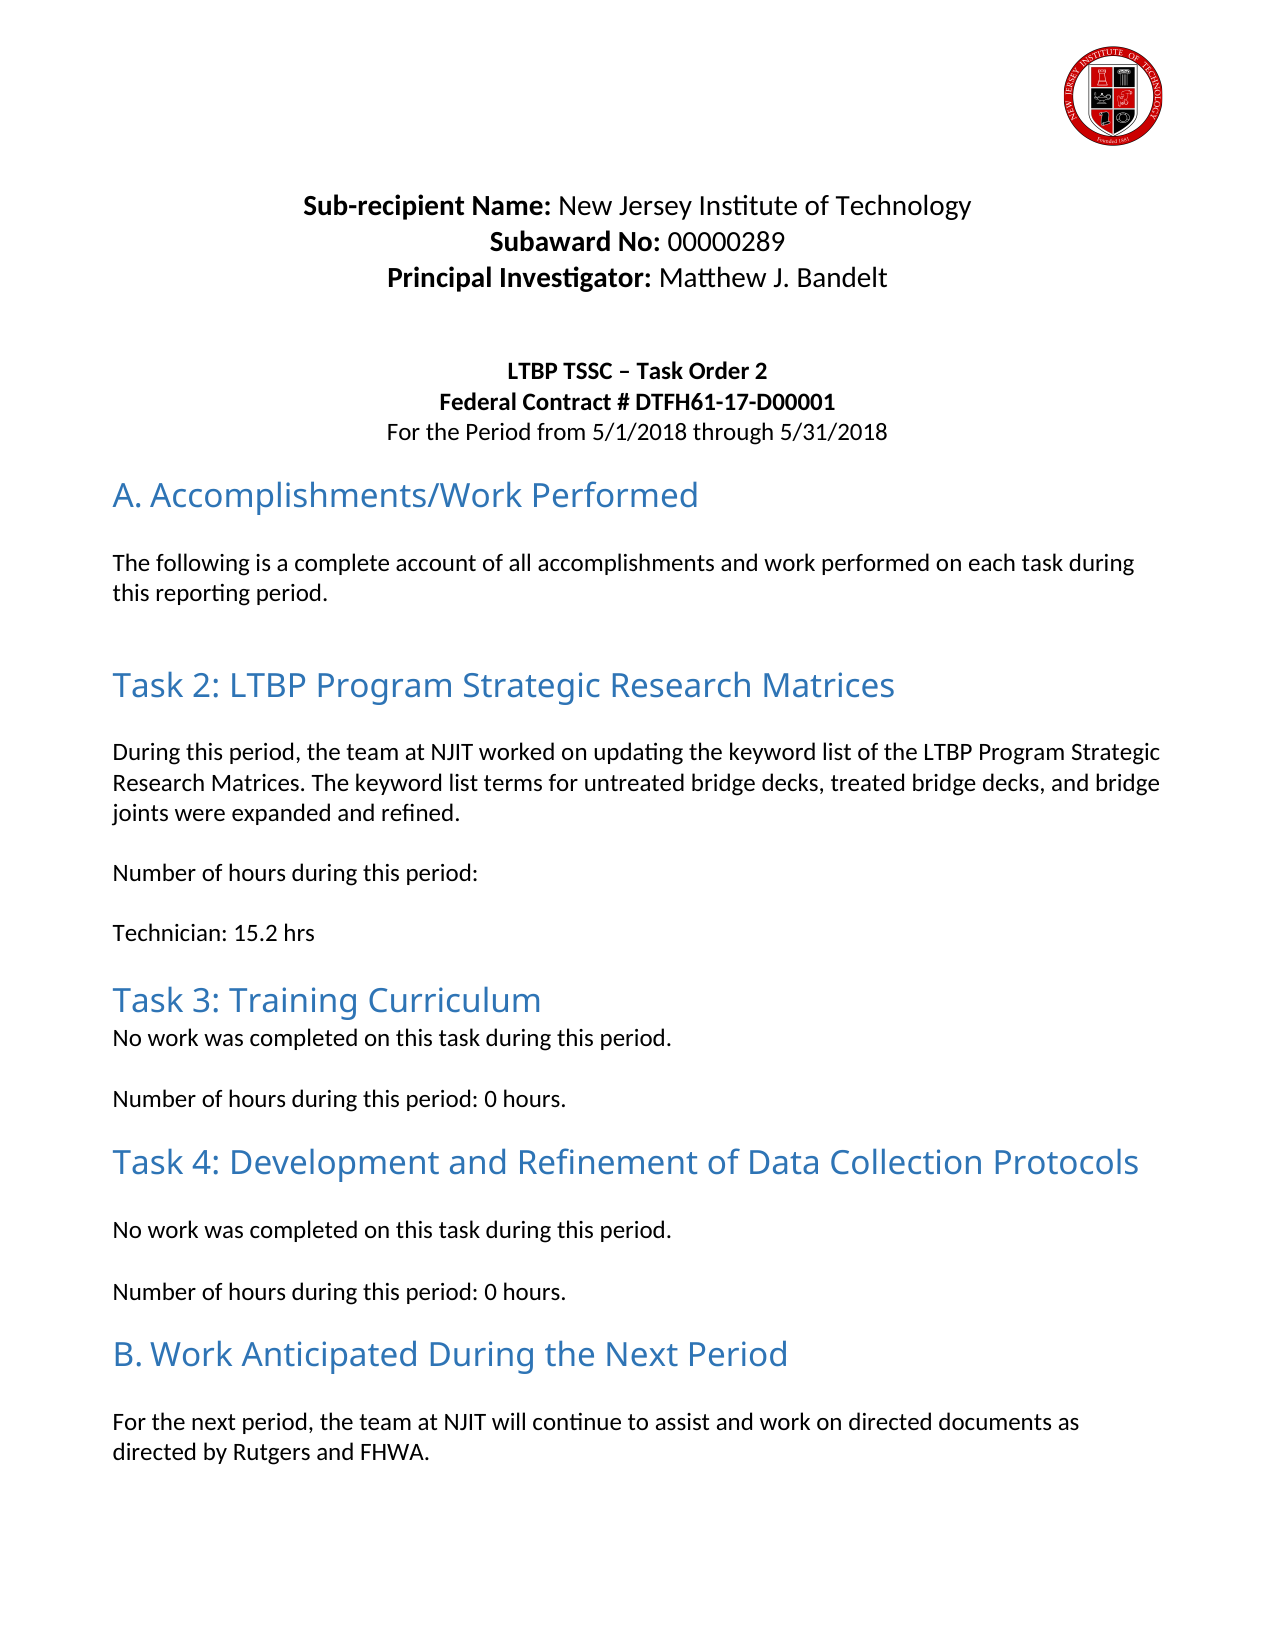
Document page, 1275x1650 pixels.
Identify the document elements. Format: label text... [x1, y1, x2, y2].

text During this period, the team at NJIT worked on updating the keyword list of the LTBP Program Strategic Research Matrices. The keyword list terms for untreated bridge decks, treated bridge decks, and bridge joints were expanded and refined. [112, 737, 1162, 828]
text LTBP TSSC – Task Order 2 [112, 355, 1162, 386]
text Number of hours during this period: 0 hours. [112, 1276, 1162, 1306]
text The following is a complete account of all accomplishments and work performed on each task during this reporting period. [112, 547, 1162, 608]
subtitle Work Anticipated During the Next Period [112, 1331, 1162, 1377]
subtitle Accomplishments/Work Performed [112, 472, 1162, 517]
text For the next period, the team at NJIT will continue to assist and work on directed documents as directed by Rutgers and FHWA. [112, 1406, 1162, 1467]
text Principal Investigator: Matthew J. Bandelt [112, 259, 1162, 294]
text For the Period from 5/1/2018 through 5/31/2018 [112, 416, 1162, 447]
text No work was completed on this task during this period. [112, 1214, 1162, 1245]
subtitle Task 3: Training Curriculum [112, 977, 1162, 1022]
subtitle Task 2: LTBP Program Strategic Research Matrices [112, 662, 1162, 707]
text Subaward No: 00000289 [112, 223, 1162, 259]
text Federal Contract # DTFH61-17-D00001 [112, 386, 1162, 416]
text Sub-recipient Name: New Jersey Institute of Technology [112, 187, 1162, 223]
text Technician: 15.2 hrs [112, 917, 1162, 947]
text Number of hours during this period: [112, 857, 1162, 888]
text Number of hours during this period: 0 hours. [112, 1083, 1162, 1114]
subtitle Task 4: Development and Refinement of Data Collection Protocols [112, 1139, 1162, 1184]
text No work was completed on this task during this period. [112, 1022, 1162, 1053]
picture [1063, 46, 1163, 146]
